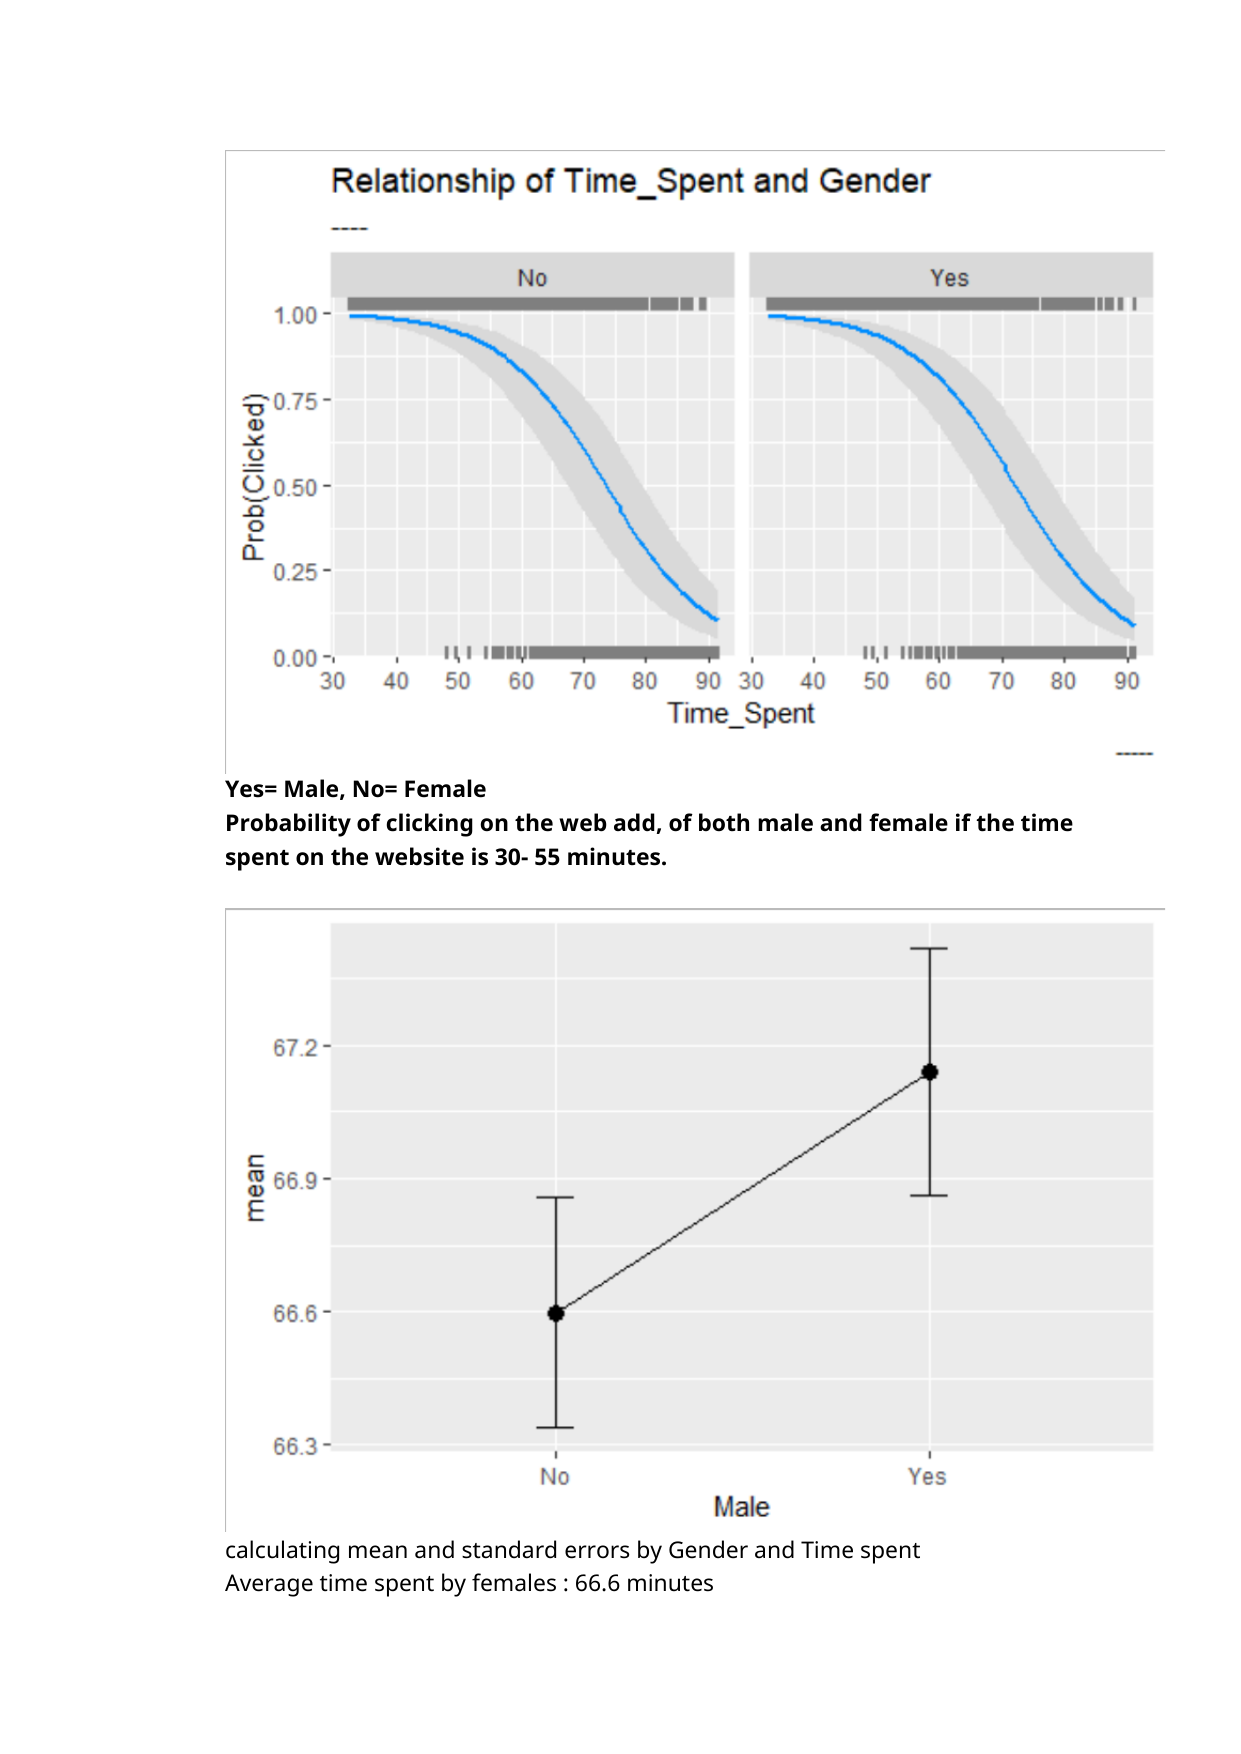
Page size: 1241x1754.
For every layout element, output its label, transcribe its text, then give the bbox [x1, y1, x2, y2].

list Yes= Male, No= Female [225, 774, 1090, 804]
list calculating mean and standard errors by Gender and Time spent [225, 1534, 1090, 1565]
list Average time spent by females : 66.6 minutes [225, 1567, 1090, 1599]
picture [225, 150, 1166, 774]
picture [225, 908, 1166, 1532]
list Probability of clicking on the web add, of both male and female if the time spent on the website is 30- 55 minutes. [225, 807, 1090, 872]
